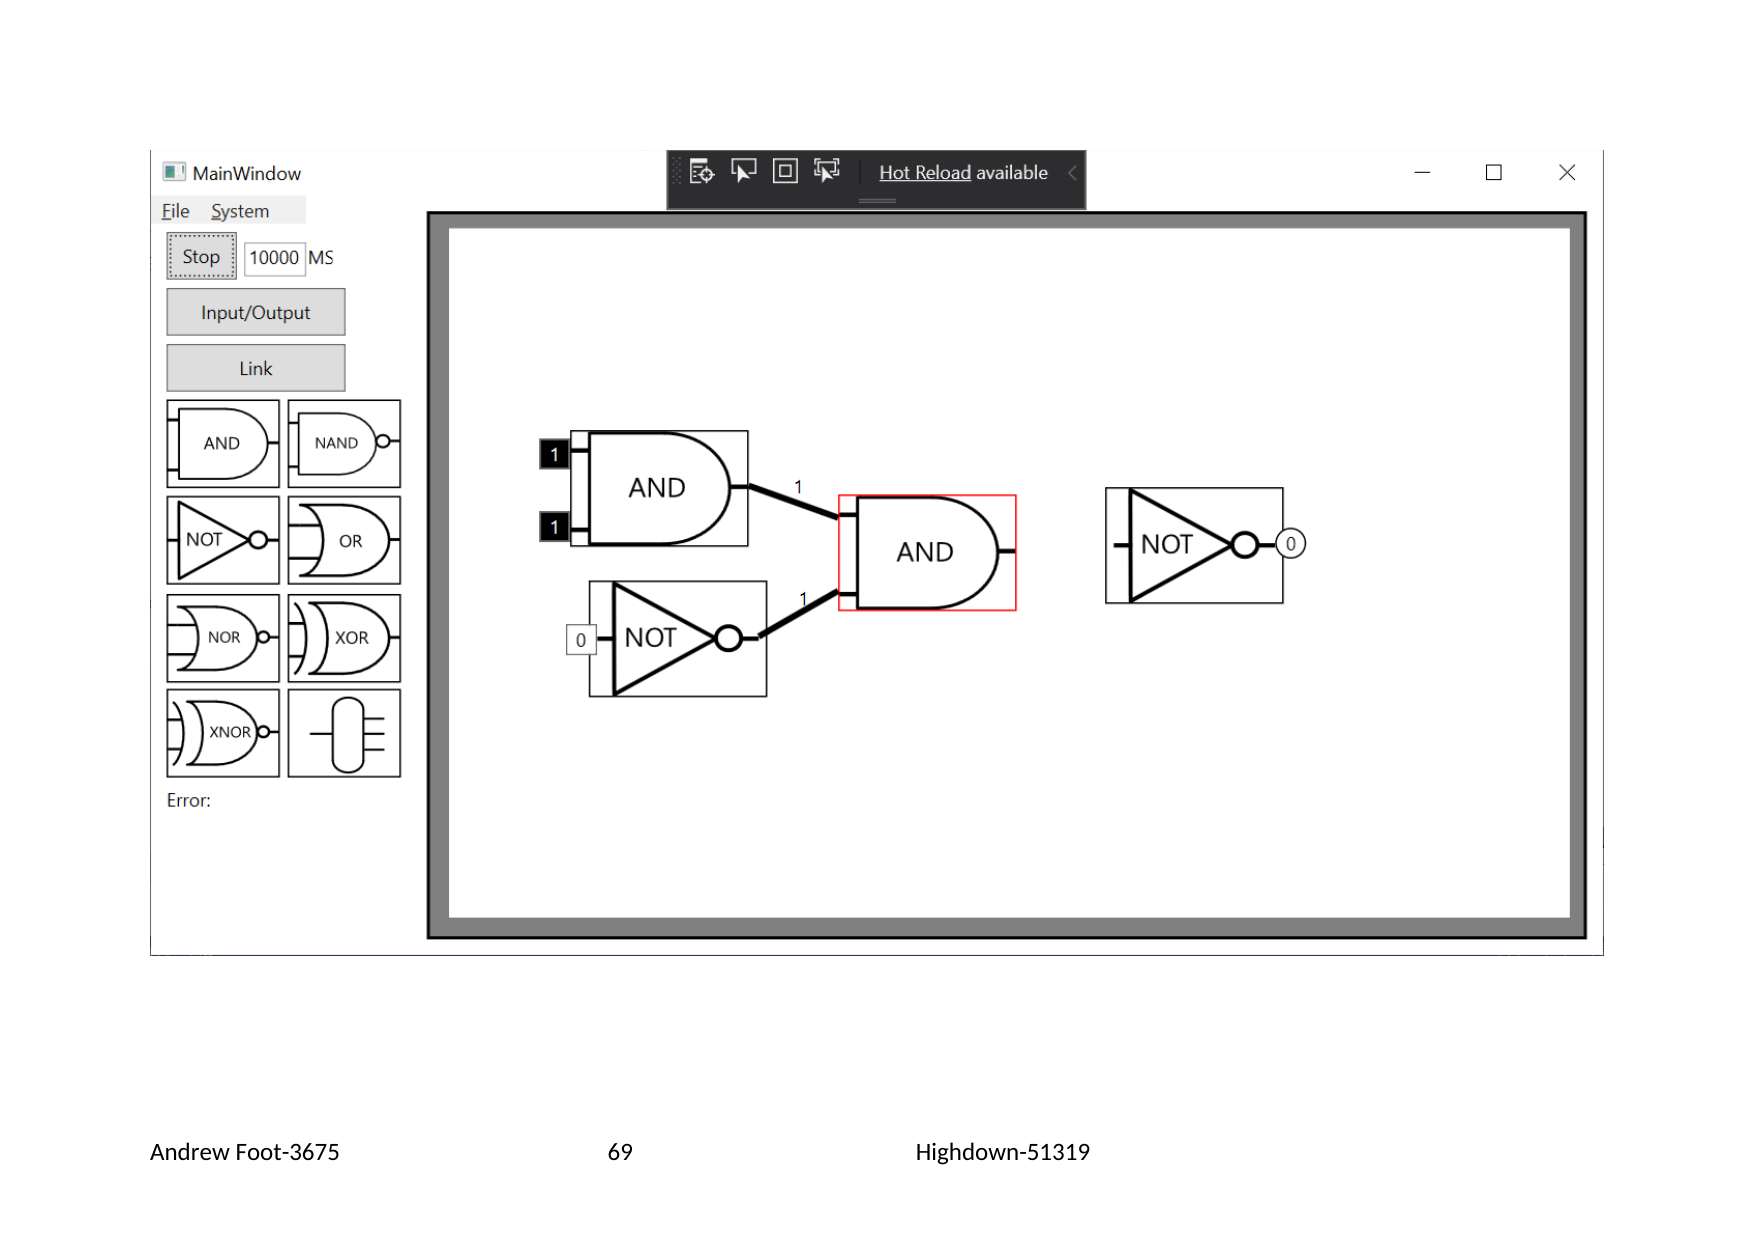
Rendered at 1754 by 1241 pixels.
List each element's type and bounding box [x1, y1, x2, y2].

picture [150, 150, 1604, 956]
